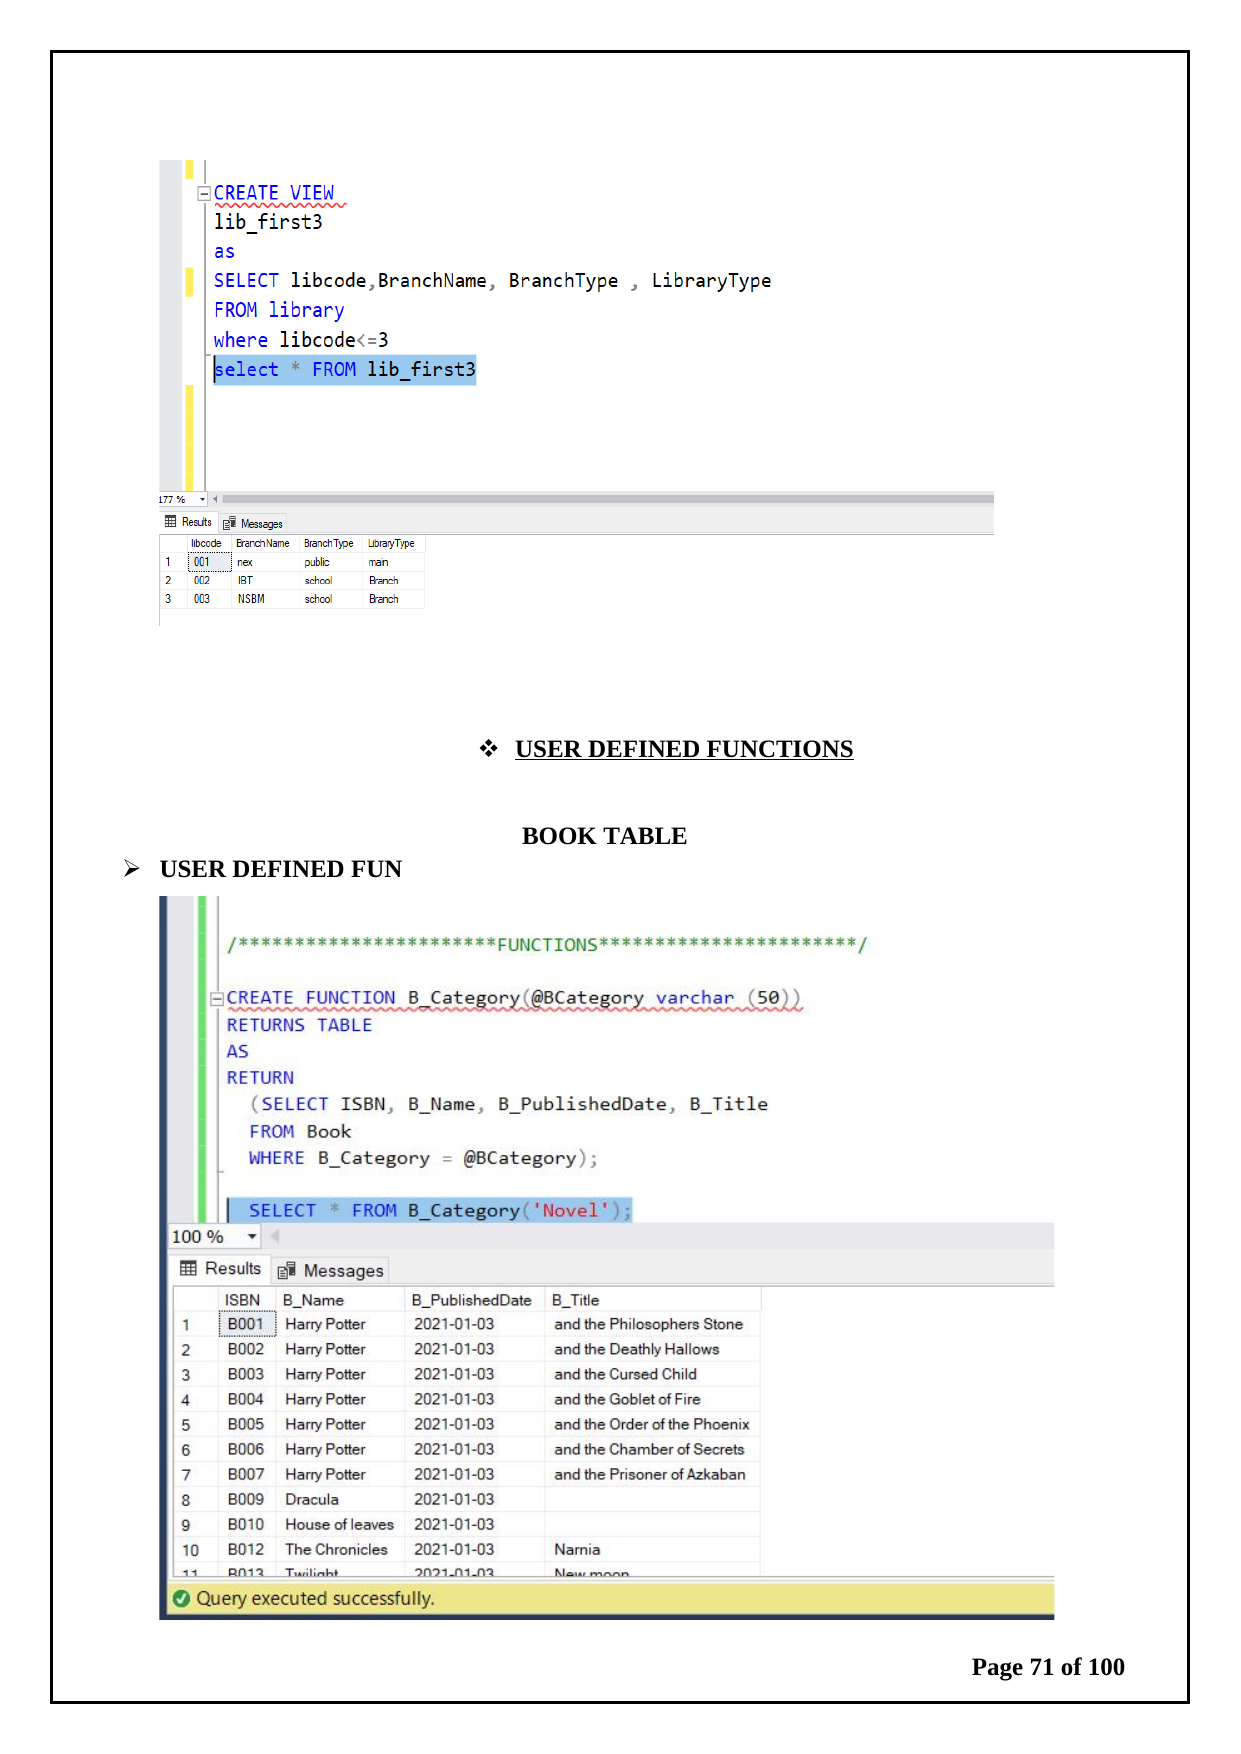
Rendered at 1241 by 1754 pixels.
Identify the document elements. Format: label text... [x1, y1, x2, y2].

picture [159, 896, 1055, 1620]
subtitle USER DEFINED FUNCTIONS [206, 734, 1125, 763]
picture [159, 160, 994, 626]
subtitle BOOK TABLE [84, 821, 1125, 849]
